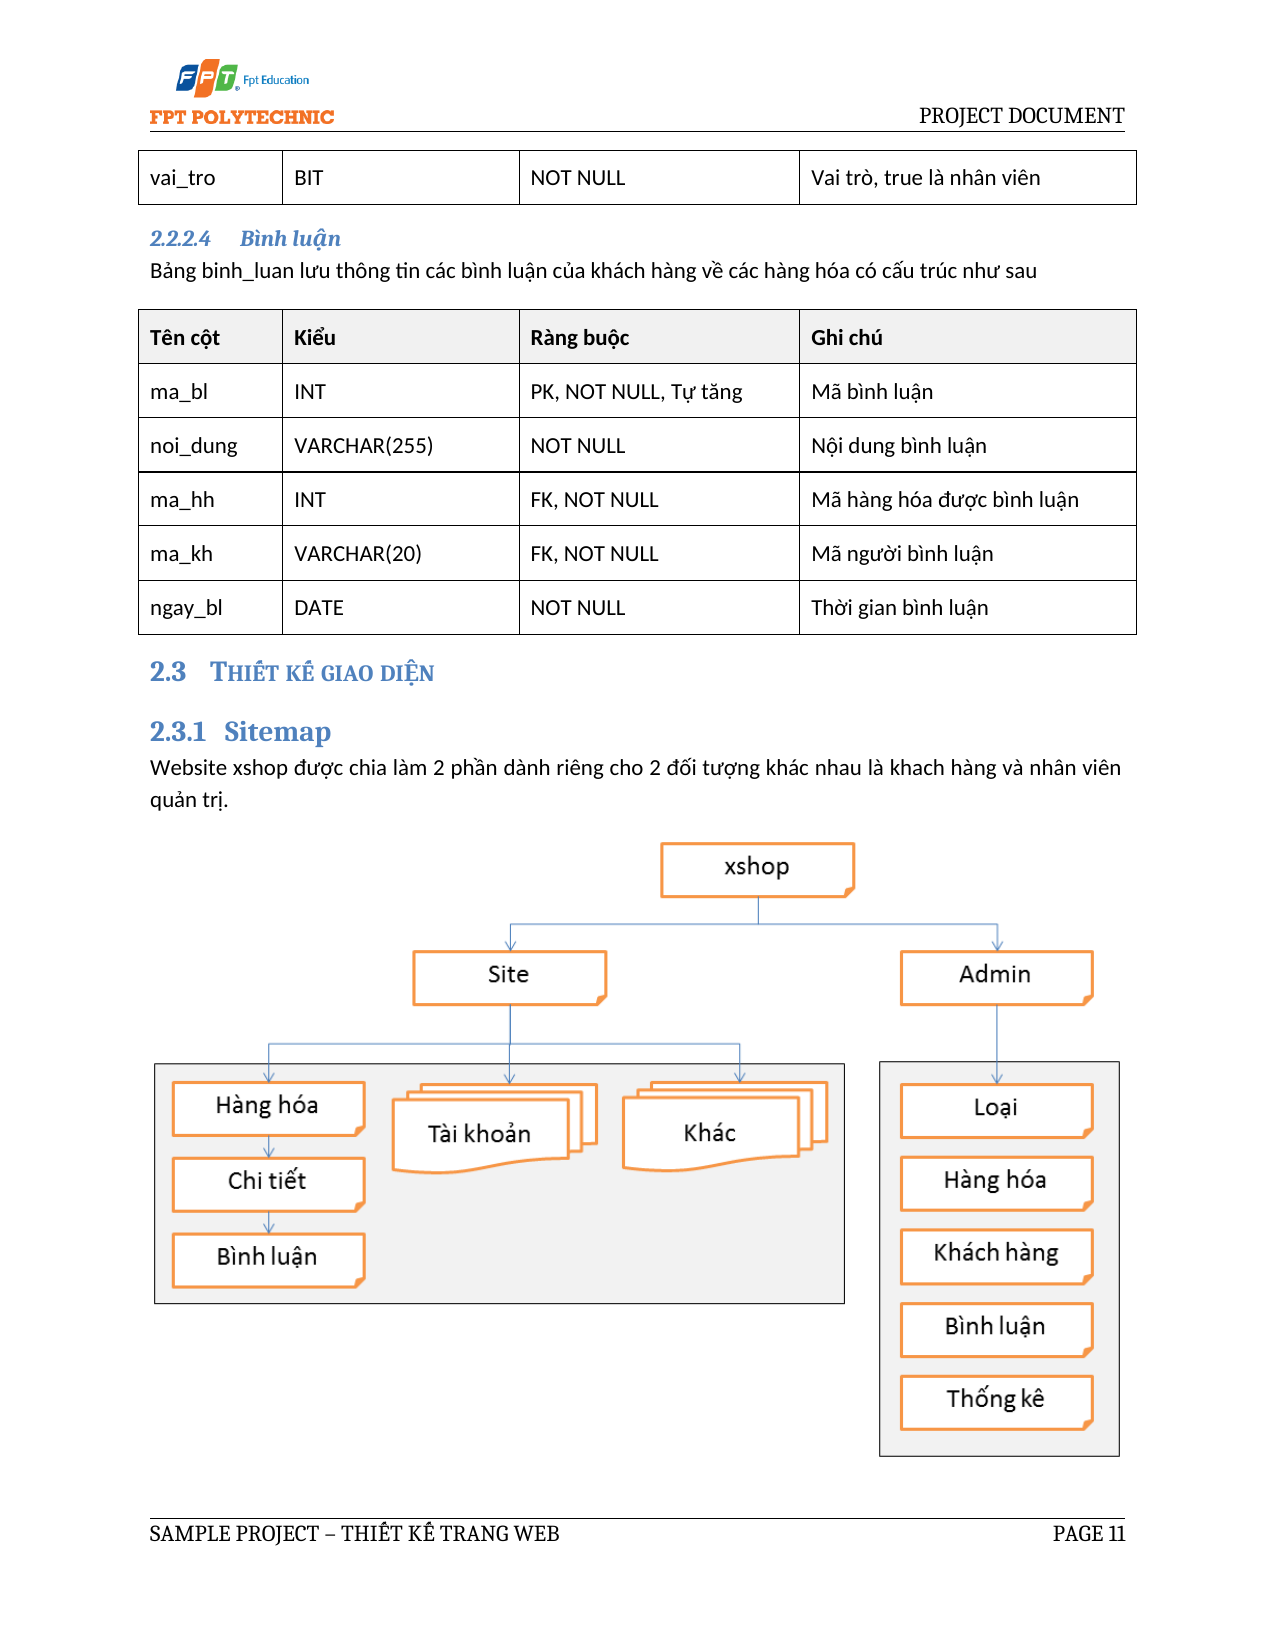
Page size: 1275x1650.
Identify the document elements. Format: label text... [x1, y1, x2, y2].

table_header Ràng buộc [520, 310, 799, 363]
picture [150, 838, 1124, 1462]
table_cell FK, NOT NULL [520, 473, 799, 525]
table_cell Nội dung bình luận [800, 418, 1136, 471]
table_cell VARCHAR(255) [283, 418, 519, 471]
table_cell INT [283, 364, 519, 417]
subtitle Sitemap [150, 715, 1125, 748]
text Website xshop được chia làm 2 phần dành riêng cho 2 đối tượng khác nhau là khach hàng và nhân viên quản trị. [150, 753, 1125, 813]
table_cell ngay_bl [139, 581, 282, 633]
table_cell NOT NULL [520, 581, 799, 633]
table_cell ma_bl [139, 364, 282, 417]
table_cell Mã người bình luận [800, 526, 1136, 579]
table_cell Mã bình luận [800, 364, 1136, 417]
table_cell PK, NOT NULL, Tự tăng [520, 364, 799, 417]
text Bảng binh_luan lưu thông tin các bình luận của khách hàng về các hàng hóa có cấu trúc như sau [150, 256, 1125, 284]
table_cell BIT [283, 151, 519, 204]
table_cell Thời gian bình luận [800, 581, 1136, 633]
table_header Ghi chú [800, 310, 1136, 363]
table_cell NOT NULL [520, 151, 799, 204]
table_cell Mã hàng hóa được bình luận [800, 473, 1136, 525]
picture [150, 59, 336, 124]
table_header Kiểu [283, 310, 519, 363]
table_cell Vai trò, true là nhân viên [800, 151, 1136, 204]
table_cell INT [283, 473, 519, 525]
table_cell ma_hh [139, 473, 282, 525]
table_cell noi_dung [139, 418, 282, 471]
table_cell ma_kh [139, 526, 282, 579]
table_header Tên cột [139, 310, 282, 363]
table_cell DATE [283, 581, 519, 633]
subtitle Thiết kế giao diện [150, 655, 1125, 689]
table_cell NOT NULL [520, 418, 799, 471]
table_cell VARCHAR(20) [283, 526, 519, 579]
subtitle Bình luận [150, 226, 1125, 252]
table_cell FK, NOT NULL [520, 526, 799, 579]
table_cell vai_tro [139, 151, 282, 204]
